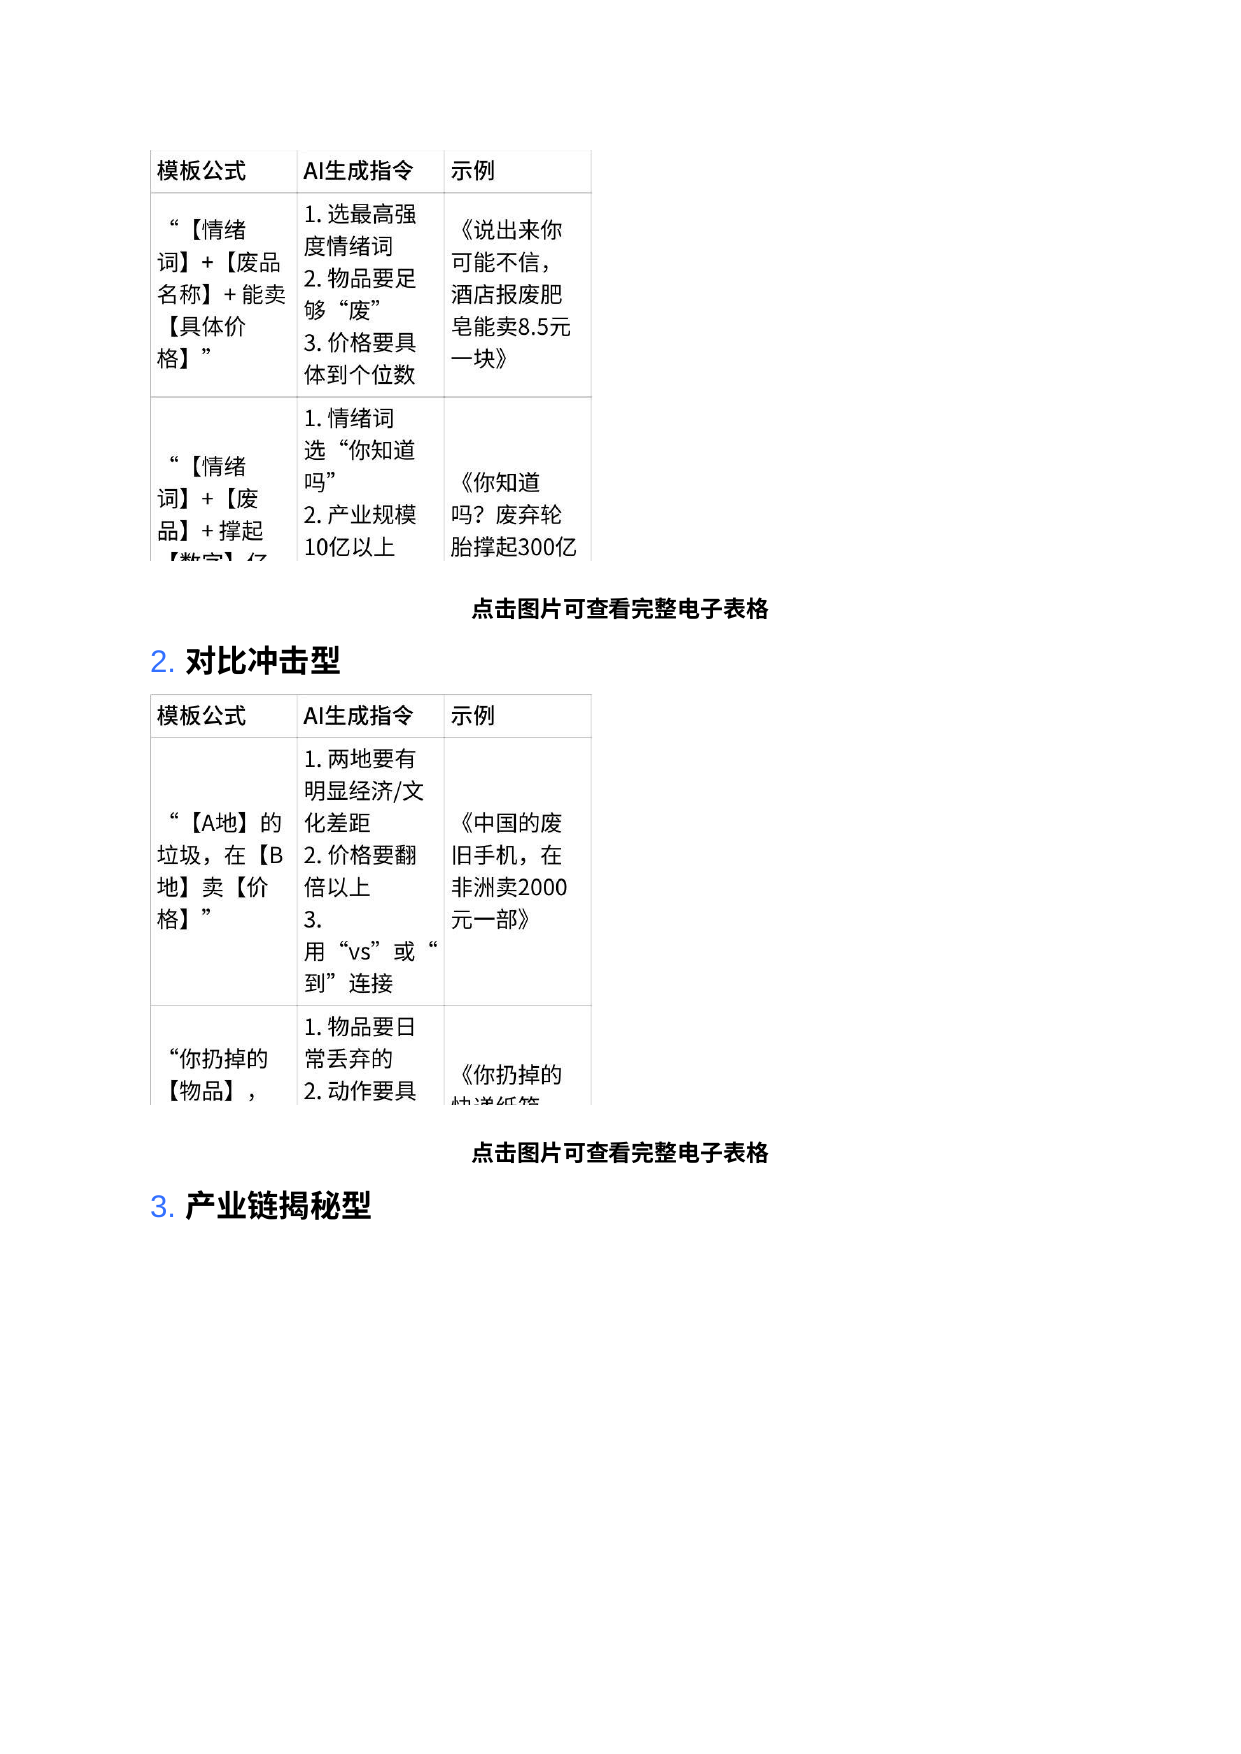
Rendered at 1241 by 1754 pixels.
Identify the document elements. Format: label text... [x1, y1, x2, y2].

picture [150, 150, 1013, 561]
text 点击图片可查看完整电子表格 [150, 591, 1090, 624]
text 点击图片可查看完整电子表格 [150, 1135, 1090, 1168]
picture [150, 694, 1013, 1105]
